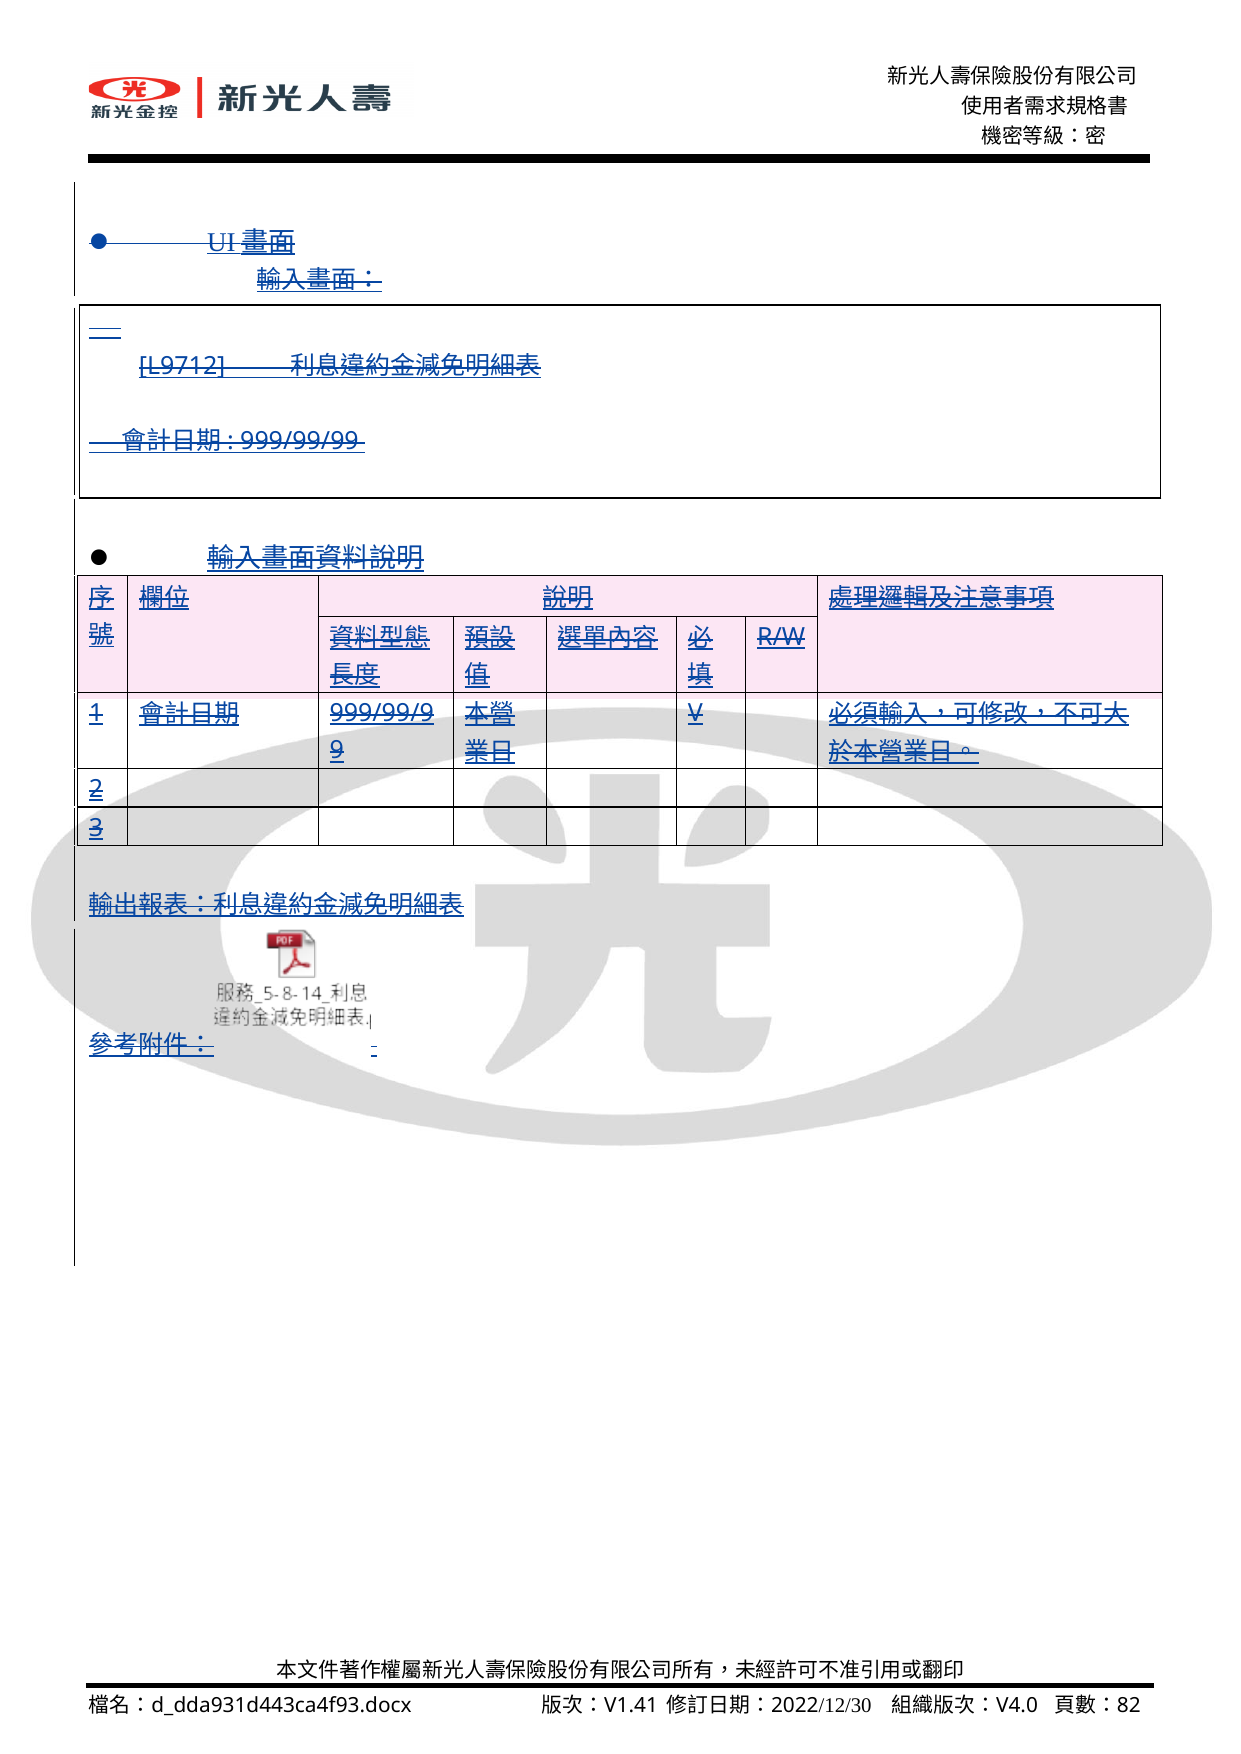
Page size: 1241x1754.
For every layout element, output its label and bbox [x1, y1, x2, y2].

picture [128, 769, 318, 806]
picture [88, 61, 414, 118]
picture [547, 769, 676, 806]
picture [818, 699, 1162, 768]
picture [319, 769, 453, 806]
picture [454, 699, 546, 768]
picture [78, 808, 127, 845]
picture [454, 808, 546, 845]
picture [547, 699, 676, 768]
picture [677, 699, 745, 768]
picture [746, 808, 817, 845]
picture [128, 699, 318, 768]
picture [319, 808, 453, 845]
picture [746, 699, 817, 768]
picture [78, 699, 127, 768]
picture [677, 808, 745, 845]
picture [746, 769, 817, 806]
picture [677, 769, 745, 806]
picture [78, 769, 127, 806]
picture [818, 808, 1162, 845]
picture [818, 769, 1162, 806]
picture [547, 808, 676, 845]
picture [25, 699, 1215, 1152]
picture [128, 808, 318, 845]
picture [319, 699, 453, 768]
picture [454, 769, 546, 806]
